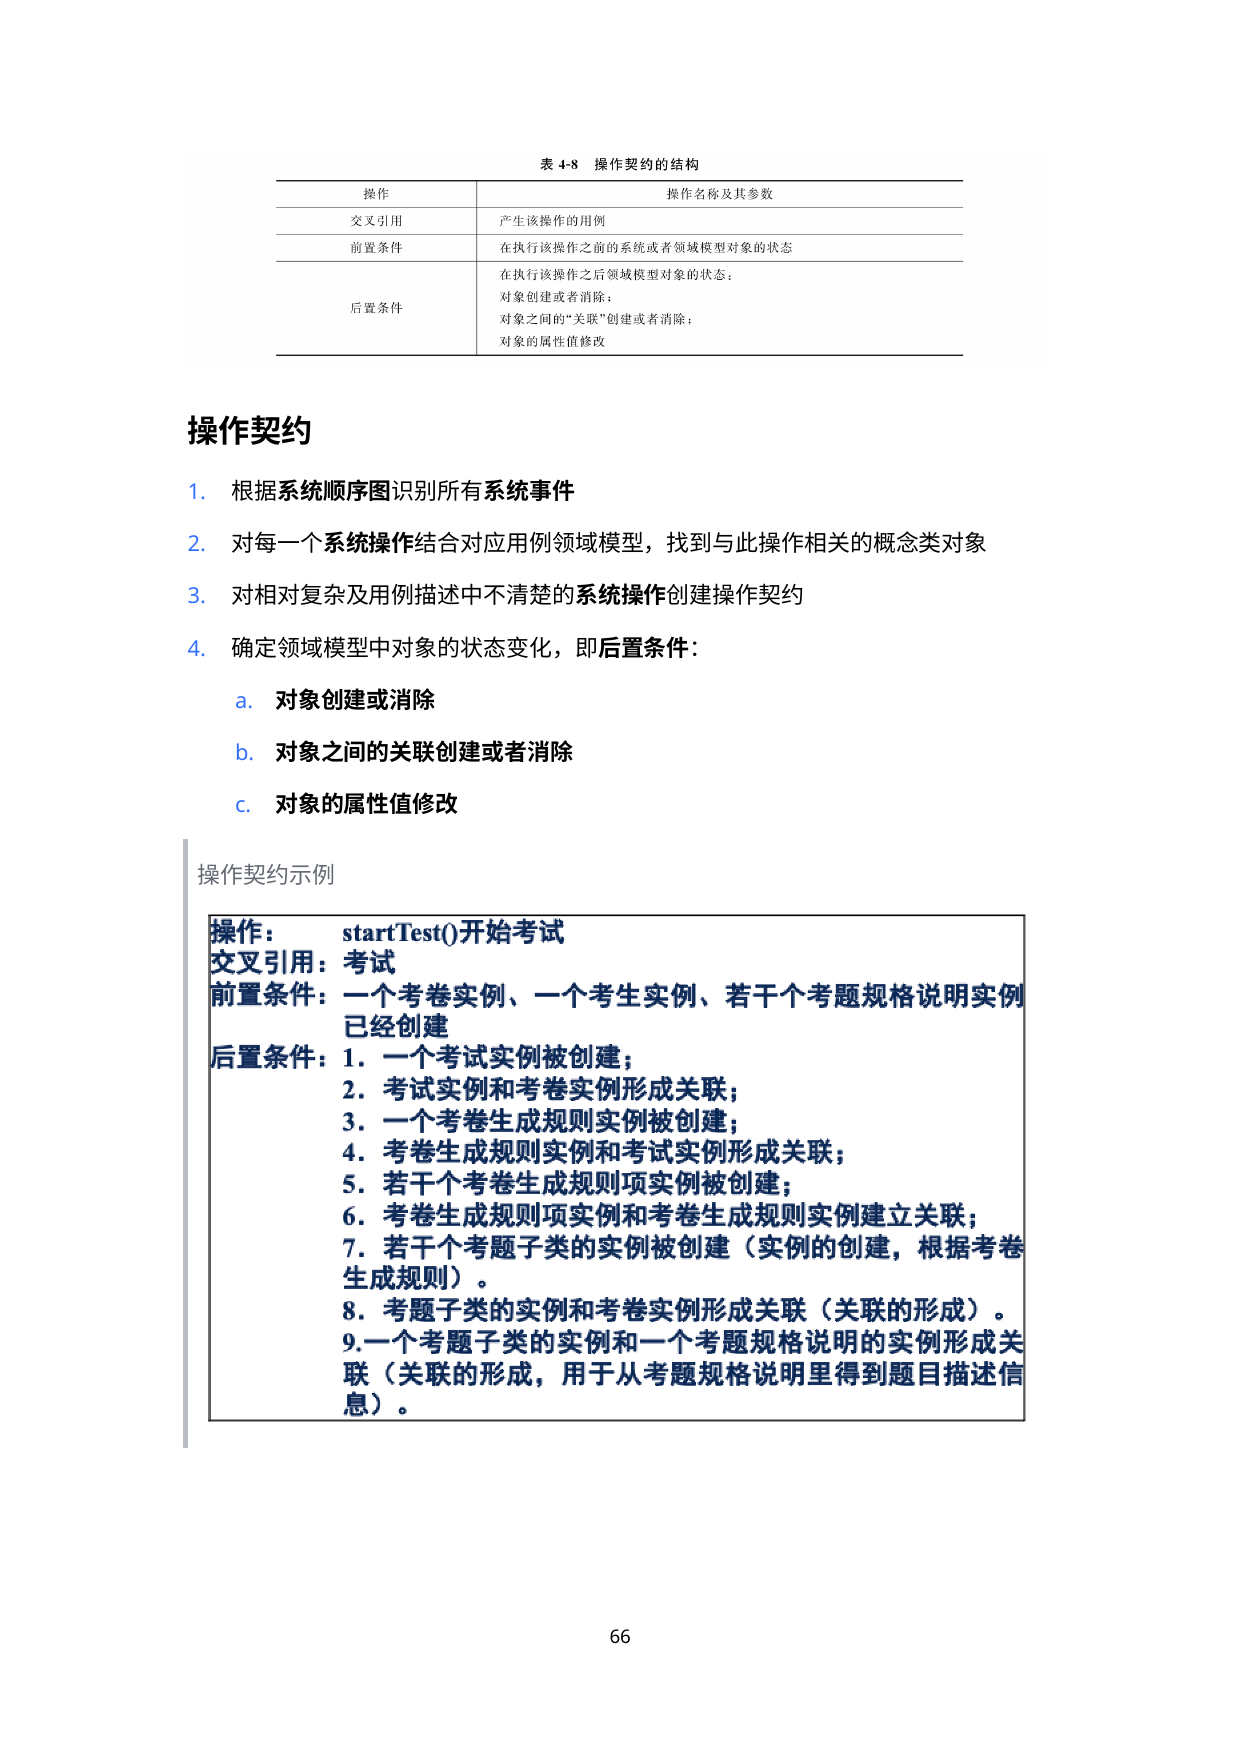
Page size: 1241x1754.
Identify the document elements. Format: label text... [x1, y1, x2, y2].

list 对象之间的关联创建或者消除 [235, 734, 1053, 767]
list 对相对复杂及用例描述中不清楚的系统操作创建操作契约 [187, 577, 1053, 610]
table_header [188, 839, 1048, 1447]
text 操作契约 [187, 406, 1053, 451]
list 确定领域模型中对象的状态变化，即后置条件： [187, 629, 1053, 663]
list 对象的属性值修改 [235, 786, 1053, 819]
list 对每一个系统操作结合对应用例领域模型，找到与此操作相关的概念类对象 [187, 525, 1053, 558]
picture [197, 909, 1036, 1427]
list 对象创建或消除 [235, 682, 1053, 715]
picture [187, 150, 1050, 369]
list 根据系统顺序图识别所有系统事件 [187, 473, 1053, 506]
